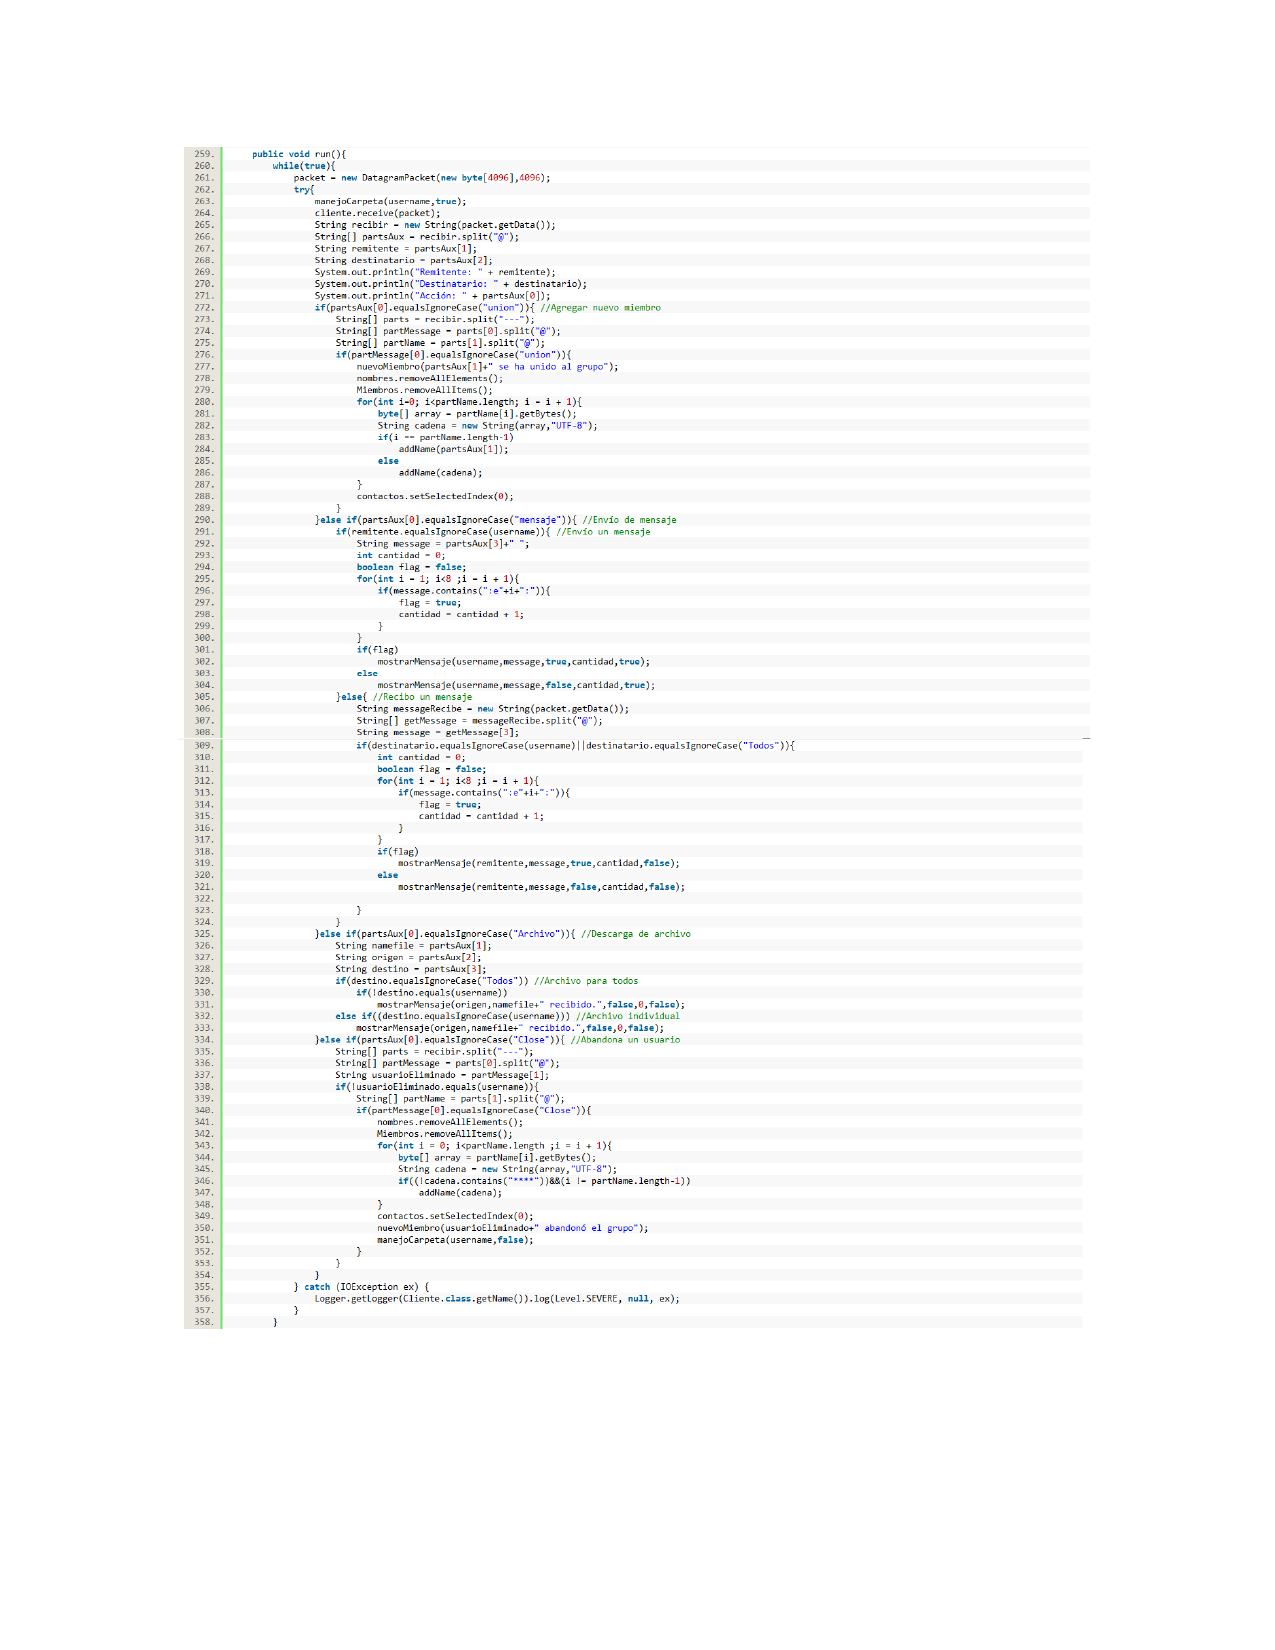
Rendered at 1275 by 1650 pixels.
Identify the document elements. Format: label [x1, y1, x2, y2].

picture [177, 147, 1091, 1329]
